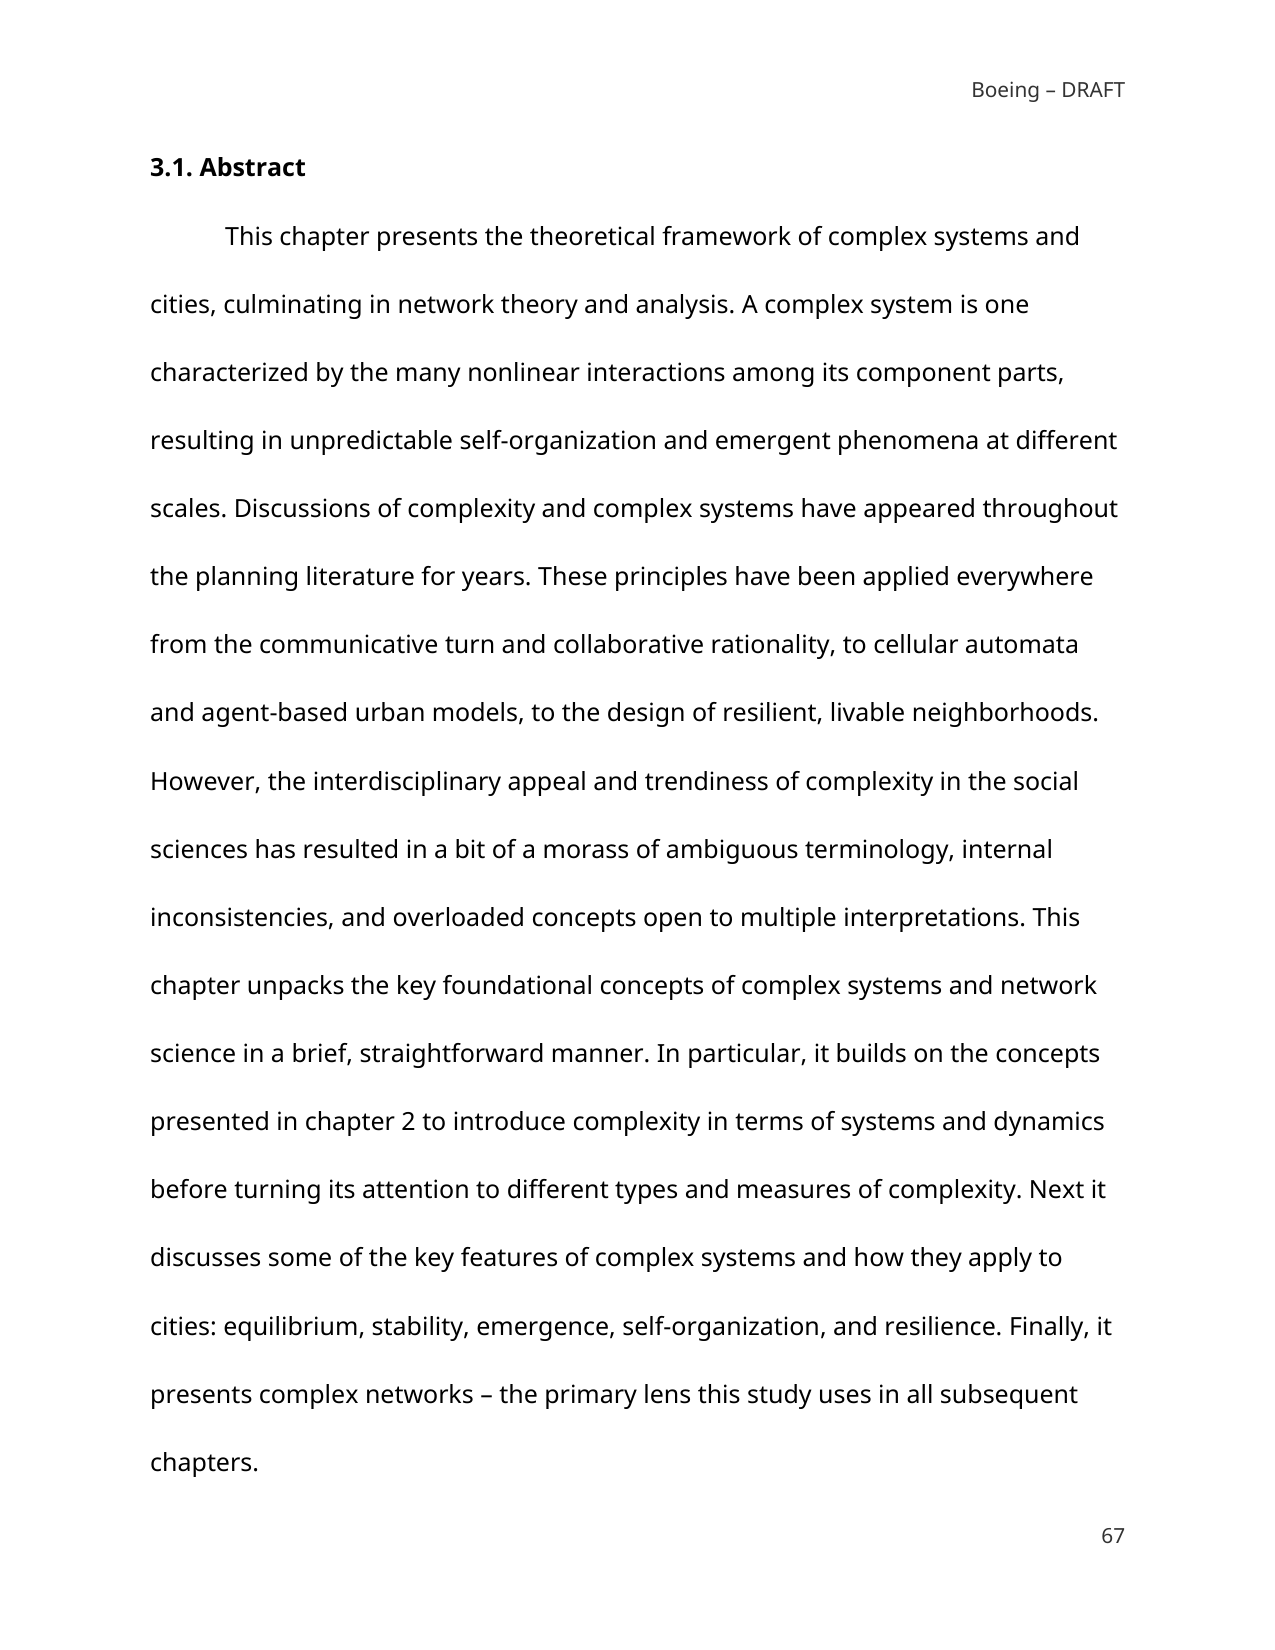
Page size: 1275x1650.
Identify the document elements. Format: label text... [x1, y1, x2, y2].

text This chapter presents the theoretical framework of complex systems and cities, culminating in network theory and analysis. A complex system is one characterized by the many nonlinear interactions among its component parts, resulting in unpredictable self-organization and emergent phenomena at different scales. Discussions of complexity and complex systems have appeared throughout the planning literature for years. These principles have been applied everywhere from the communicative turn and collaborative rationality, to cellular automata and agent-based urban models, to the design of resilient, livable neighborhoods. However, the interdisciplinary appeal and trendiness of complexity in the social sciences has resulted in a bit of a morass of ambiguous terminology, internal inconsistencies, and overloaded concepts open to multiple interpretations. This chapter unpacks the key foundational concepts of complex systems and network science in a brief, straightforward manner. In particular, it builds on the concepts presented in chapter 2 to introduce complexity in terms of systems and dynamics before turning its attention to different types and measures of complexity. Next it discusses some of the key features of complex systems and how they apply to cities: equilibrium, stability, emergence, self-organization, and resilience. Finally, it presents complex networks – the primary lens this study uses in all subsequent chapters. [150, 218, 1125, 1478]
subtitle Abstract [150, 150, 1125, 184]
